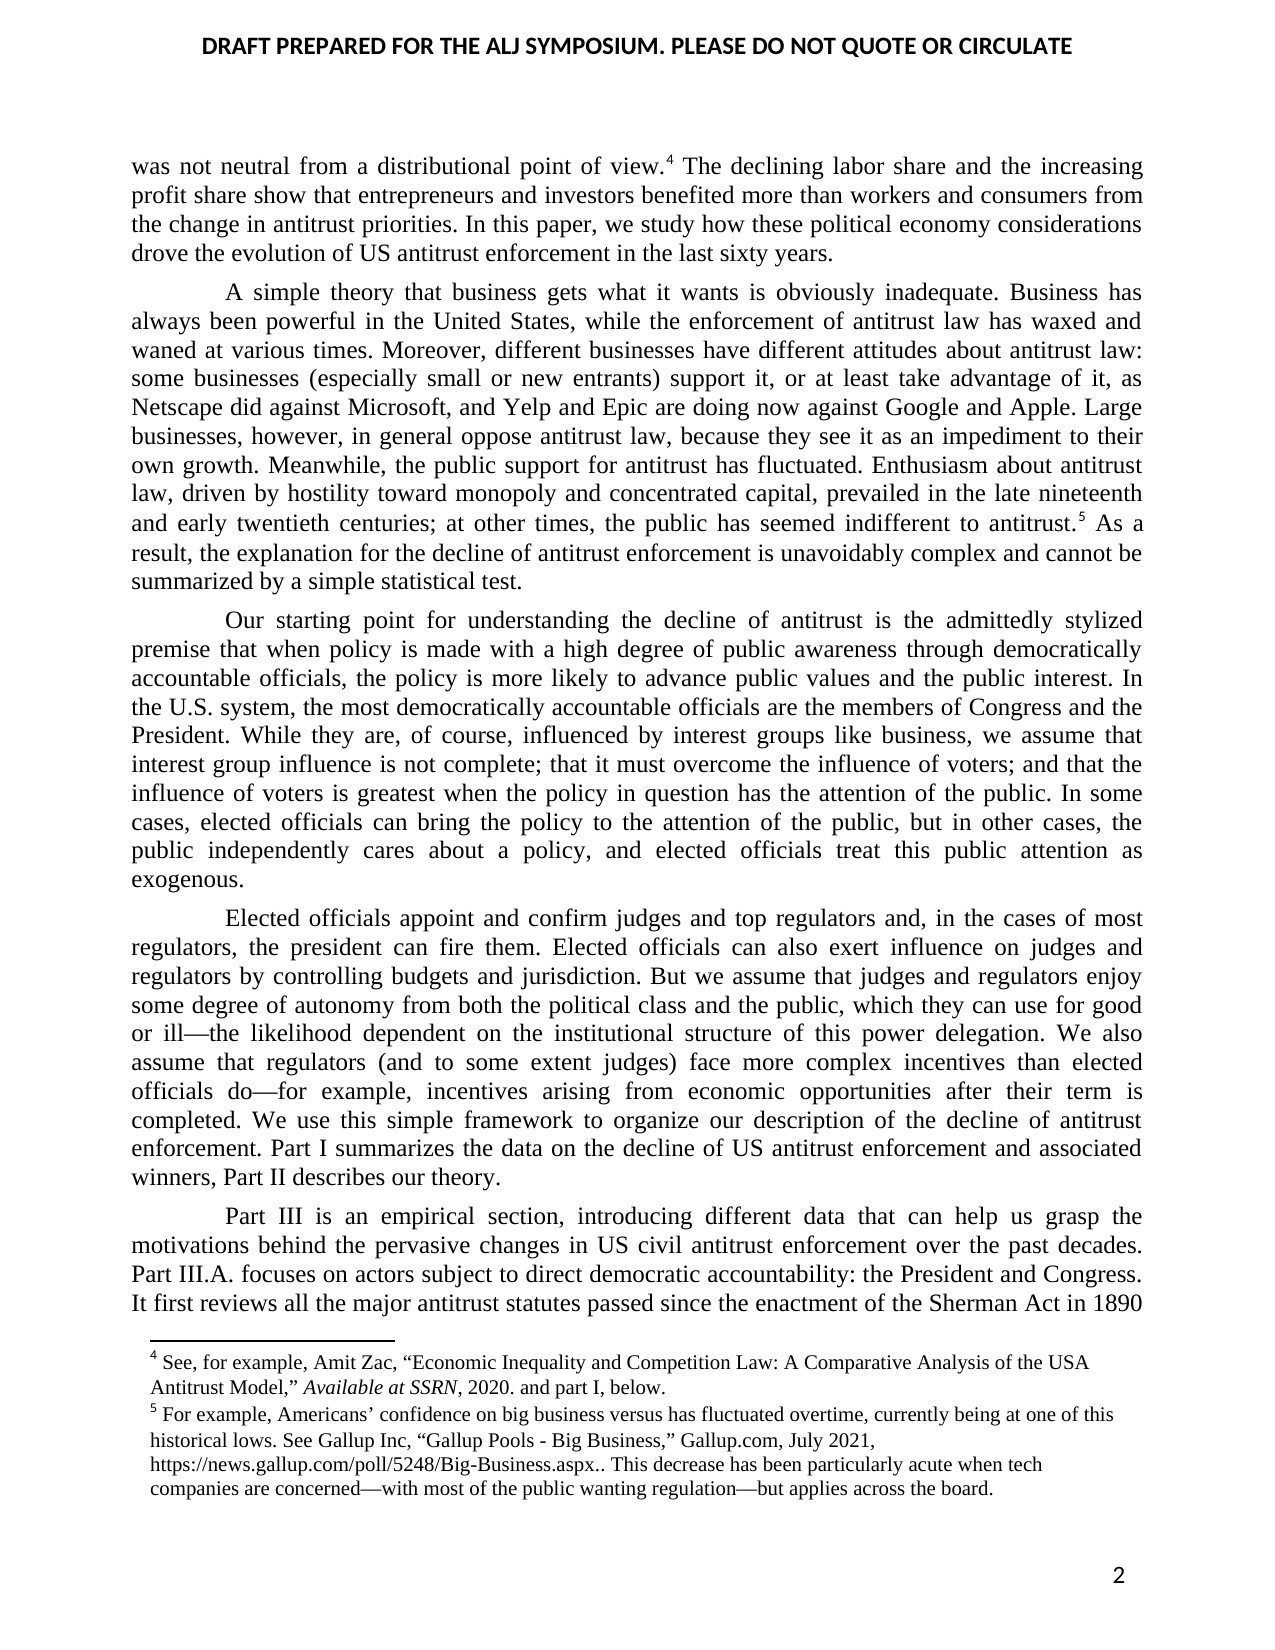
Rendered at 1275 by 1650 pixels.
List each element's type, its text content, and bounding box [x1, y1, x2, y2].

text Our starting point for understanding the decline of antitrust is the admittedly stylized premise that when policy is made with a high degree of public awareness through democratically accountable officials, the policy is more likely to advance public values and the public interest. In the U.S. system, the most democratically accountable officials are the members of Congress and the President. While they are, of course, influenced by interest groups like business, we assume that interest group influence is not complete; that it must overcome the influence of voters; and that the influence of voters is greatest when the policy in question has the attention of the public. In some cases, elected officials can bring the policy to the attention of the public, but in other cases, the public independently cares about a policy, and elected officials treat this public attention as exogenous. [131, 606, 1144, 893]
text A simple theory that business gets what it wants is obviously inadequate. Business has always been powerful in the United States, while the enforcement of antitrust law has waxed and waned at various times. Moreover, different businesses have different attitudes about antitrust law: some businesses (especially small or new entrants) support it, or at least take advantage of it, as Netscape did against Microsoft, and Yelp and Epic are doing now against Google and Apple. Large businesses, however, in general oppose antitrust law, because they see it as an impediment to their own growth. Meanwhile, the public support for antitrust has fluctuated. Enthusiasm about antitrust law, driven by hostility toward monopoly and concentrated capital, prevailed in the late nineteenth and early twentieth centuries; at other times, the public has seemed indifferent to antitrust. As a result, the explanation for the decline of antitrust enforcement is unavoidably complex and cannot be summarized by a simple statistical test. [131, 277, 1144, 595]
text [131, 1201, 1144, 1316]
text Elected officials appoint and confirm judges and top regulators and, in the cases of most regulators, the president can fire them. Elected officials can also exert influence on judges and regulators by controlling budgets and jurisdiction. But we assume that judges and regulators enjoy some degree of autonomy from both the political class and the public, which they can use for good or ill—the likelihood dependent on the institutional structure of this power delegation. We also assume that regulators (and to some extent judges) face more complex incentives than elected officials do—for example, incentives arising from economic opportunities after their term is completed. We use this simple framework to organize our description of the decline of antitrust enforcement. Part I summarizes the data on the decline of US antitrust enforcement and associated winners, Part II describes our theory. [131, 903, 1144, 1191]
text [131, 150, 1144, 267]
